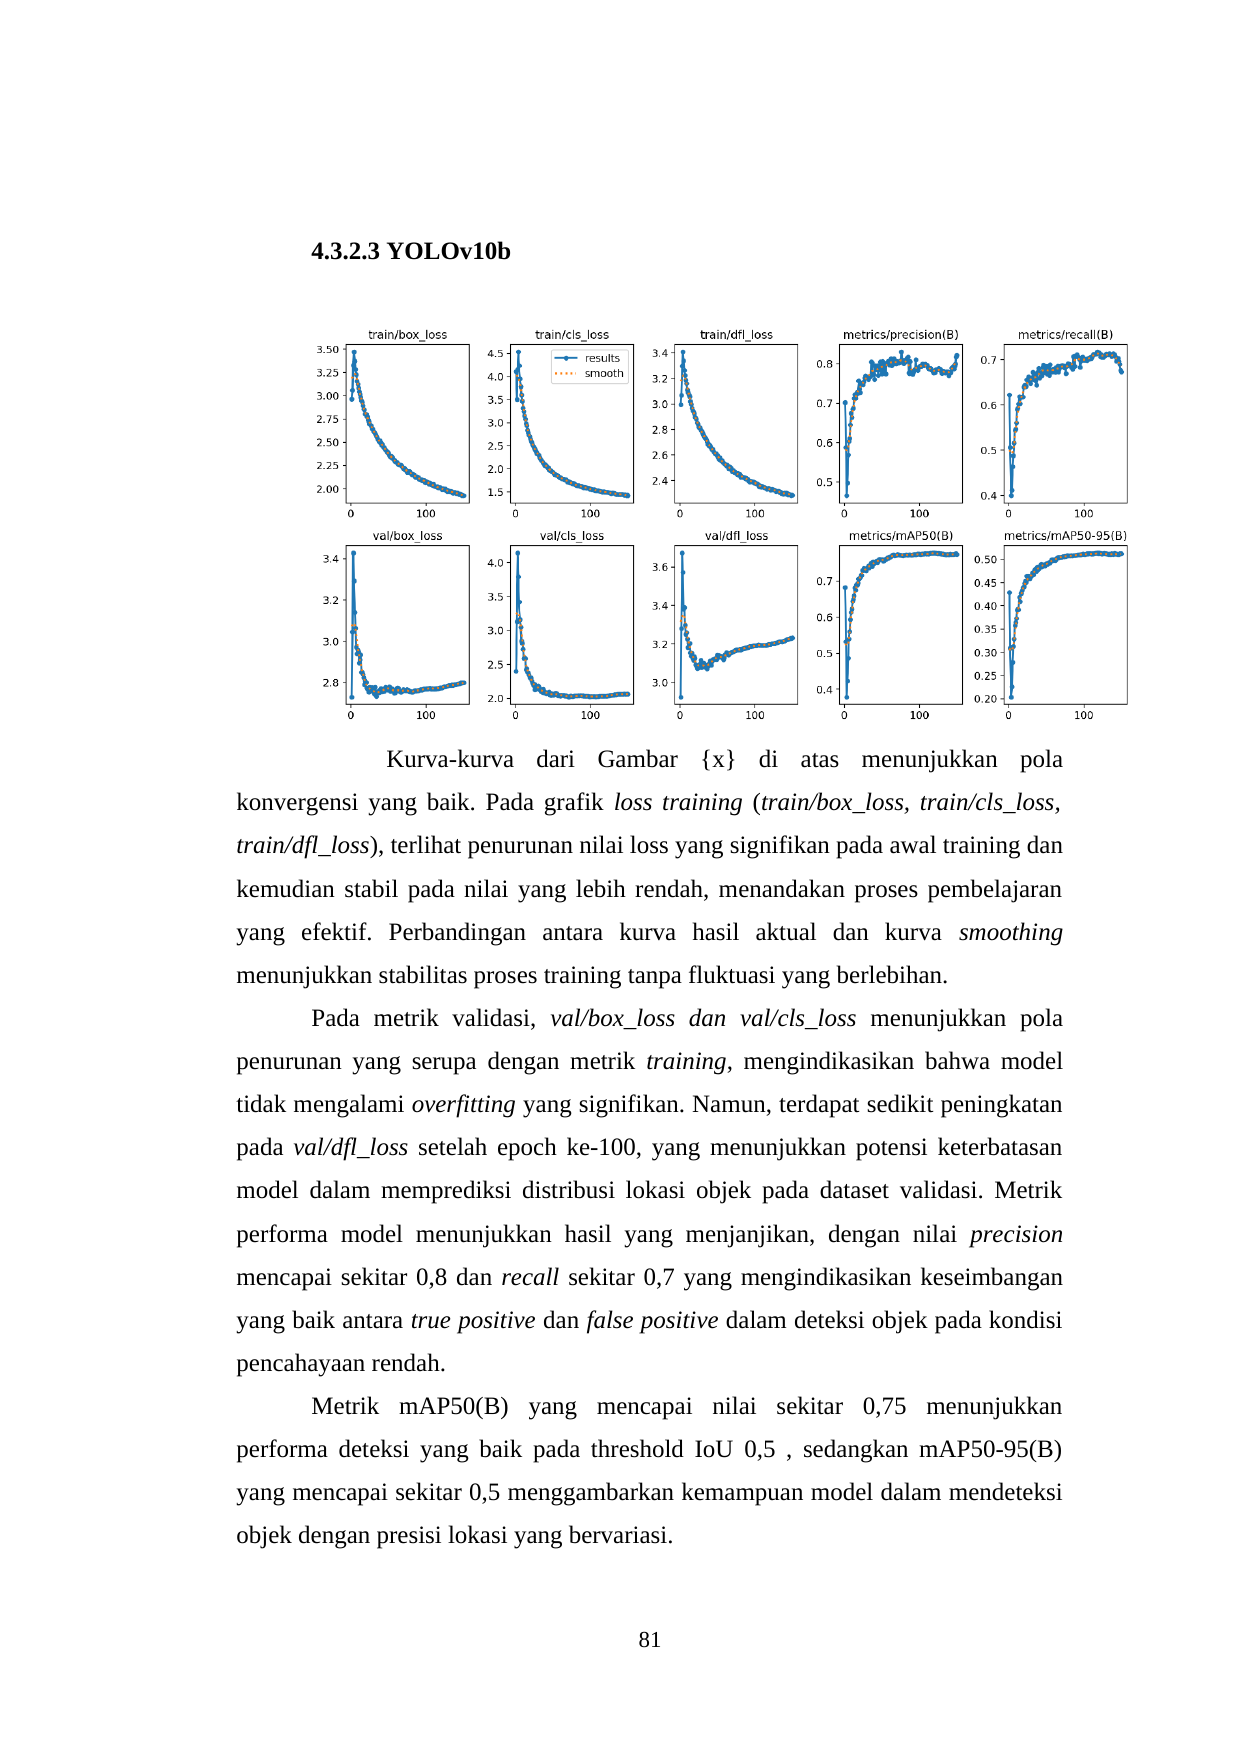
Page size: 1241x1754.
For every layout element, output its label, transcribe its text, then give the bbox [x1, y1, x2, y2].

picture [311, 318, 1138, 732]
text Kurva-kurva dari Gambar {x} di atas menunjukkan pola konvergensi yang baik. Pada grafik loss training (train/box_loss, train/cls_loss, train/dfl_loss), terlihat penurunan nilai loss yang signifikan pada awal training dan kemudian stabil pada nilai yang lebih rendah, menandakan proses pembelajaran yang efektif. Perbandingan antara kurva hasil aktual dan kurva smoothing menunjukkan stabilitas proses training tanpa fluktuasi yang berlebihan. [236, 744, 1063, 989]
text 4.3.2.3 YOLOv10b [311, 236, 1063, 265]
text Metrik mAP50(B) yang mencapai nilai sekitar 0,75 menunjukkan performa deteksi yang baik pada threshold IoU 0,5 , sedangkan mAP50-95(B) yang mencapai sekitar 0,5 menggambarkan kemampuan model dalam mendeteksi objek dengan presisi lokasi yang bervariasi. [236, 1391, 1063, 1549]
text Pada metrik validasi, val/box_loss dan val/cls_loss menunjukkan pola penurunan yang serupa dengan metrik training, mengindikasikan bahwa model tidak mengalami overfitting yang signifikan. Namun, terdapat sedikit peningkatan pada val/dfl_loss setelah epoch ke-100, yang menunjukkan potensi keterbatasan model dalam memprediksi distribusi lokasi objek pada dataset validasi. Metrik performa model menunjukkan hasil yang menjanjikan, dengan nilai precision mencapai sekitar 0,8 dan recall sekitar 0,7 yang mengindikasikan keseimbangan yang baik antara true positive dan false positive dalam deteksi objek pada kondisi pencahayaan rendah. [236, 1003, 1063, 1377]
